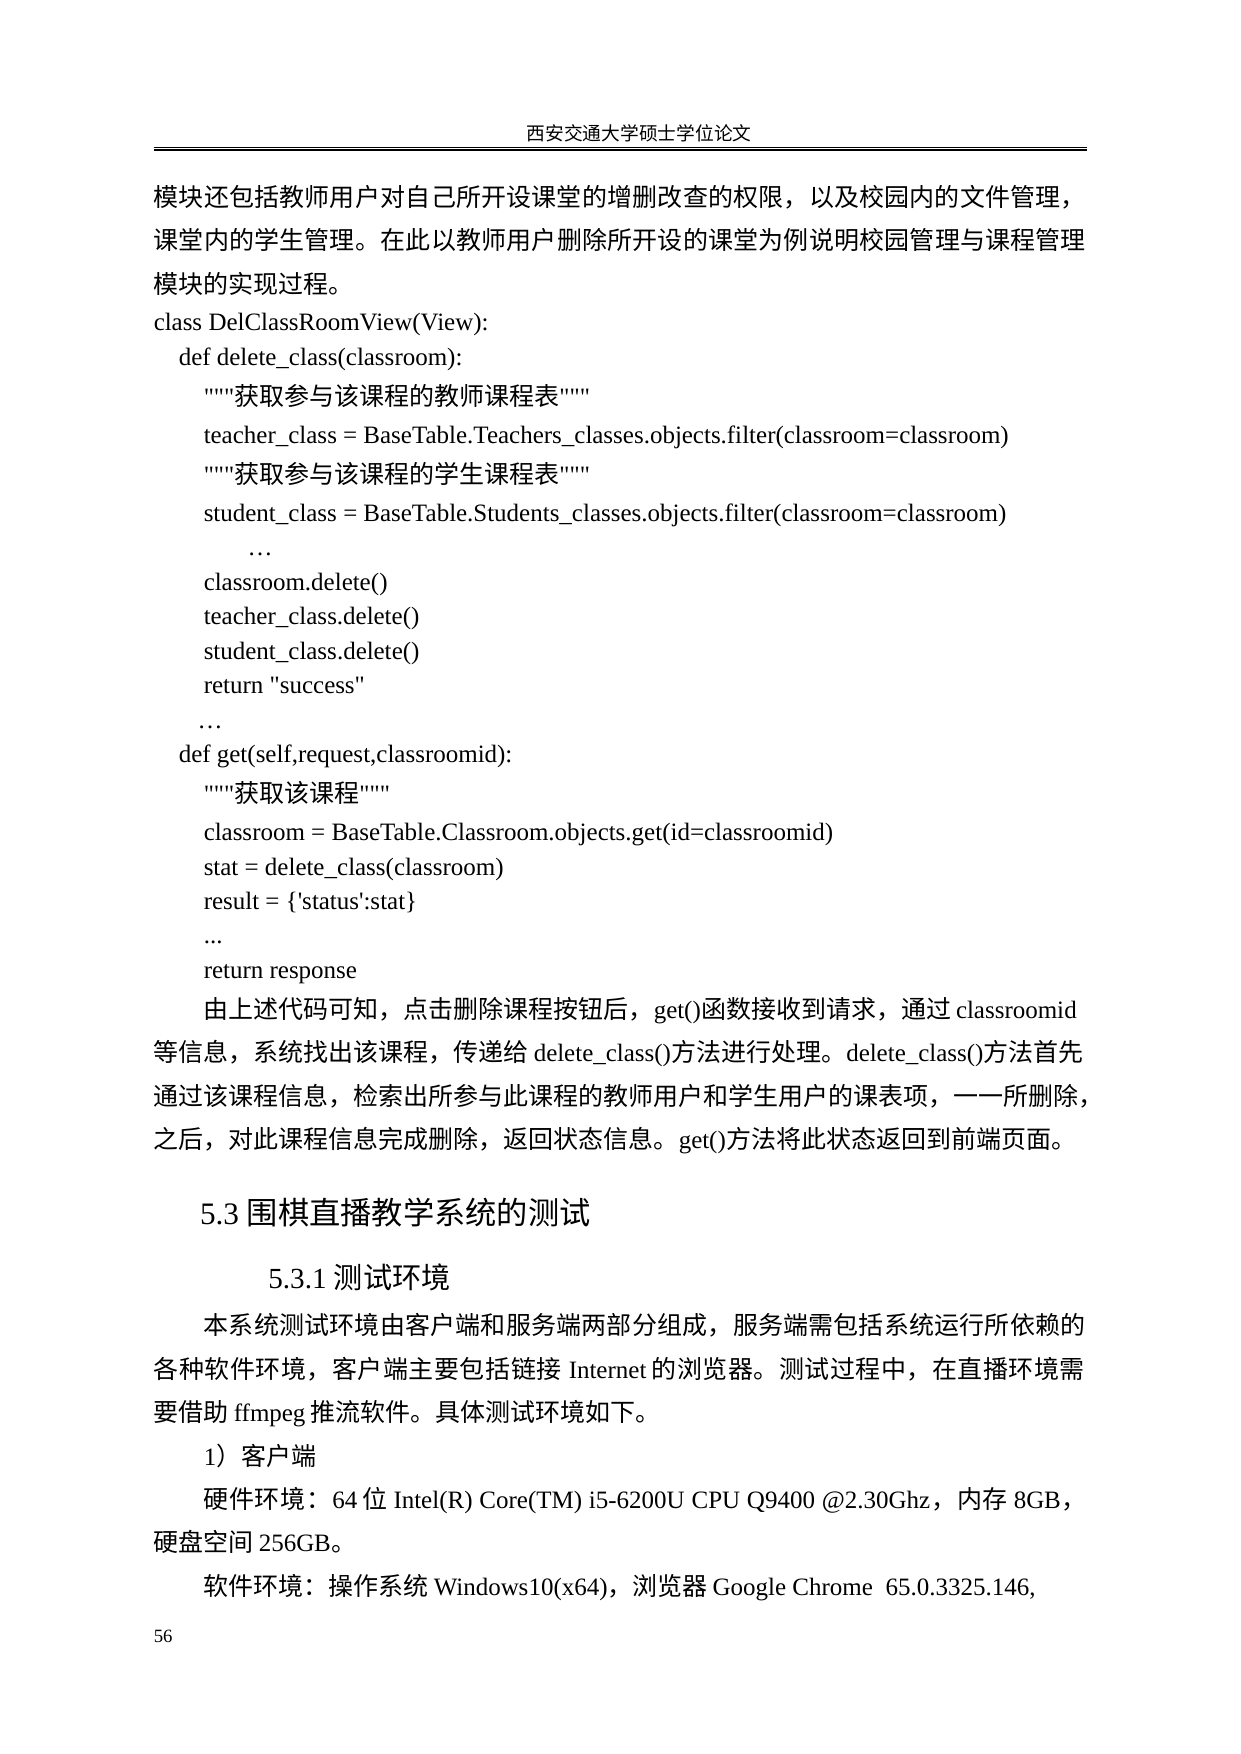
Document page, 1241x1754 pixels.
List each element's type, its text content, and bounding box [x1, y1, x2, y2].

text 本系统测试环境由客户端和服务端两部分组成，服务端需包括系统运行所依赖的各种软件环境，客户端主要包括链接Internet的浏览器。测试过程中，在直播环境需要借助ffmpeg推流软件。具体测试环境如下。 [153, 1306, 1087, 1429]
text return response [153, 955, 1087, 984]
text … [153, 532, 1087, 561]
text student_class.delete() [153, 636, 1087, 664]
text return "success" [153, 670, 1087, 699]
text teacher_class = BaseTable.Teachers_classes.objects.filter(classroom=classroom) [153, 420, 1087, 449]
text def delete_class(classroom): [153, 342, 1087, 371]
text 软件环境：操作系统Windows10(x64)，浏览器Google Chrome 65.0.3325.146, [153, 1566, 1087, 1602]
text 由上述代码可知，点击删除课程按钮后，get()函数接收到请求，通过classroomid等信息，系统找出该课程，传递给delete_class()方法进行处理。delete_class()方法首先通过该课程信息，检索出所参与此课程的教师用户和学生用户的课表项，一一所删除，之后，对此课程信息完成删除，返回状态信息。get()方法将此状态返回到前端页面。 [153, 989, 1087, 1156]
text ... [153, 921, 1087, 949]
text teacher_class.delete() [153, 601, 1087, 630]
text result = {'status':stat} [153, 886, 1087, 915]
text … [153, 705, 1087, 733]
text def get(self,request,classroomid): [153, 739, 1087, 768]
text classroom.delete() [153, 567, 1087, 596]
subtitle 围棋直播教学系统的测试 [200, 1188, 1087, 1233]
text student_class = BaseTable.Students_classes.objects.filter(classroom=classroom) [153, 498, 1087, 527]
text """获取参与该课程的学生课程表""" [153, 454, 1087, 491]
text 1）客户端 [153, 1436, 1087, 1472]
subtitle 测试环境 [268, 1255, 1087, 1297]
text """获取该课程""" [153, 774, 1087, 810]
text classroom = BaseTable.Classroom.objects.get(id=classroomid) [153, 817, 1087, 846]
text stat = delete_class(classroom) [153, 852, 1087, 880]
text """获取参与该课程的教师课程表""" [153, 376, 1087, 413]
text 硬件环境：64位Intel(R) Core(TM) i5-6200U CPU Q9400 @2.30Ghz，内存8GB，硬盘空间256GB。 [153, 1479, 1087, 1559]
text class DelClassRoomView(View): [153, 307, 1087, 336]
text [153, 177, 1087, 300]
